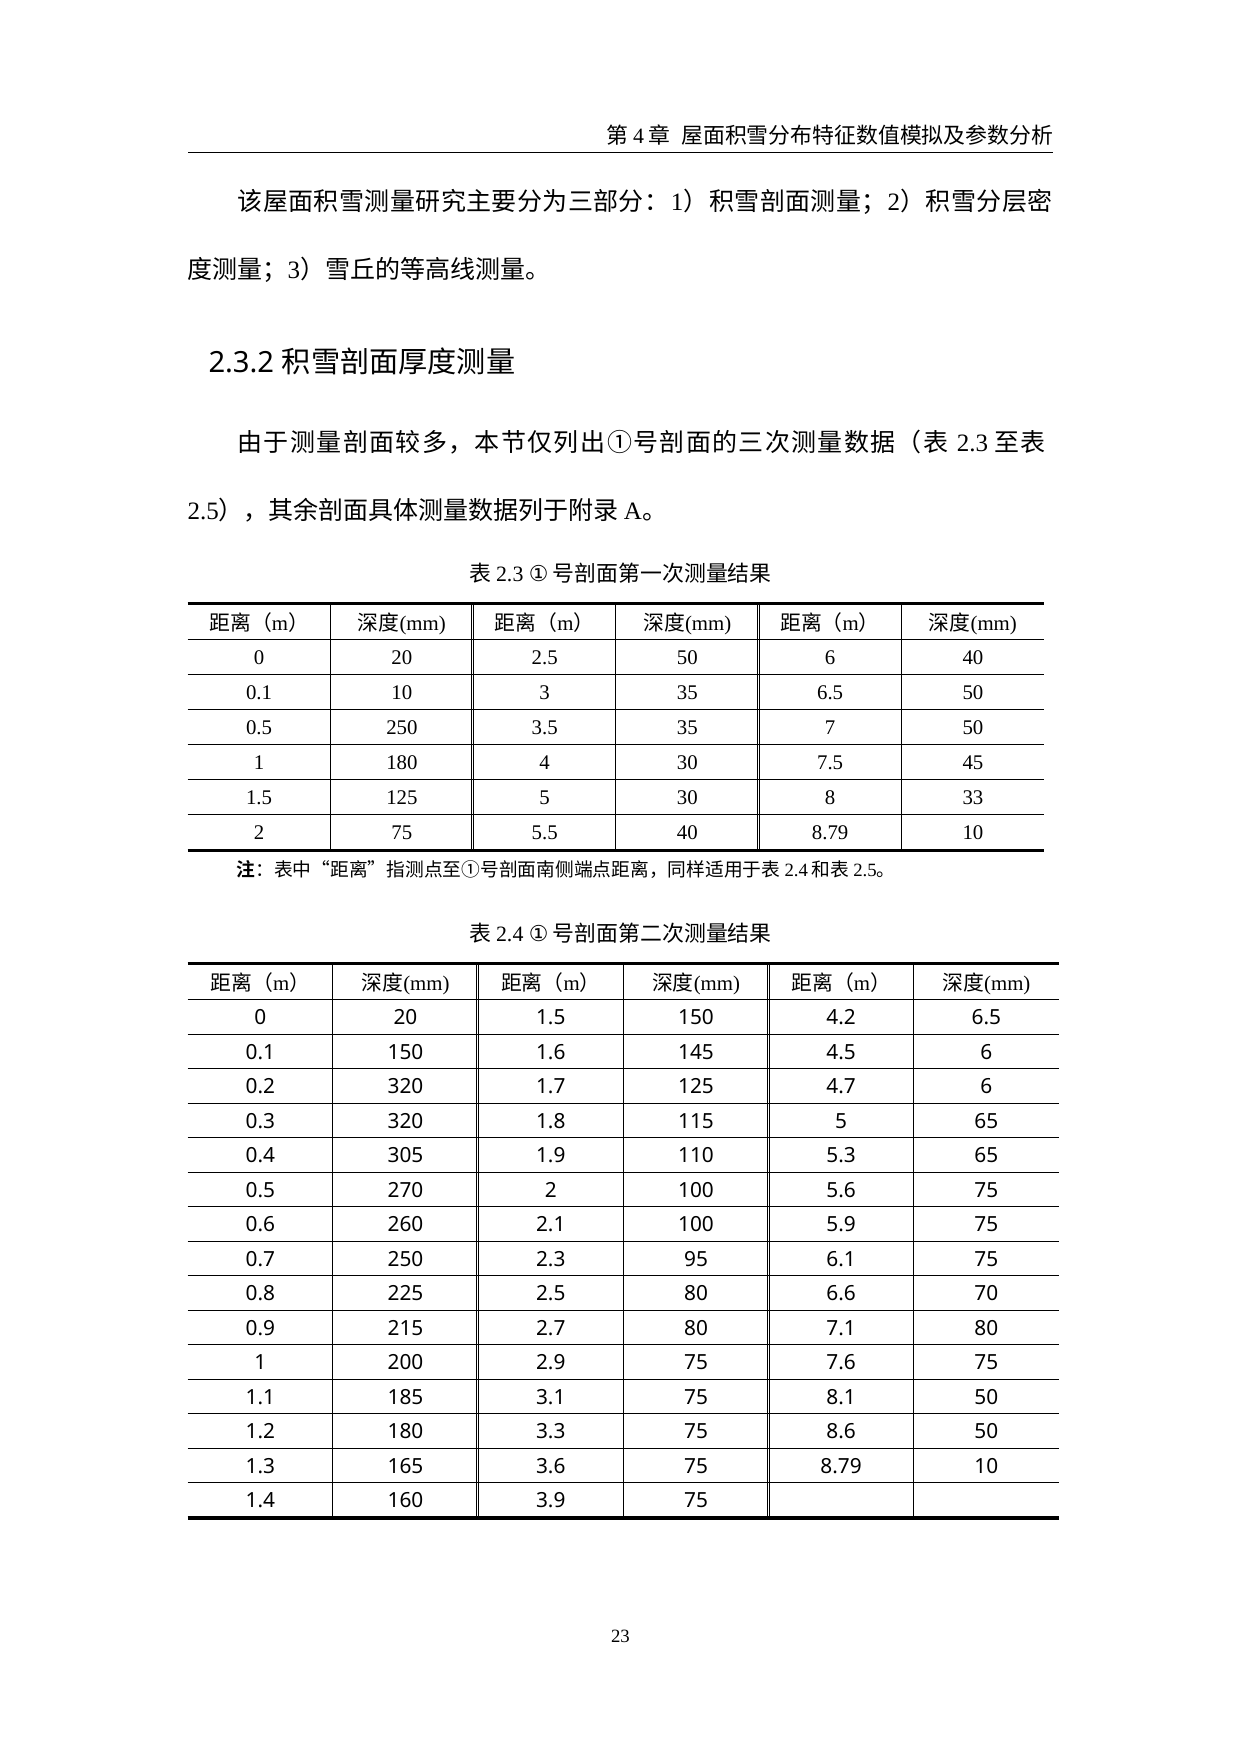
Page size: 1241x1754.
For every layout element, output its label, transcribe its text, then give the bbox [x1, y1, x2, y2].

table_cell 0 [188, 1000, 332, 1034]
text 由于测量剖面较多，本节仅列出①号剖面的三次测量数据（表 2.3至表 2.5），其余剖面具体测量数据列于附录A。 [187, 407, 1053, 543]
table_cell 8 [760, 780, 901, 814]
table_cell 250 [333, 1242, 476, 1275]
table_cell 5.9 [770, 1207, 913, 1241]
table_cell 6.1 [770, 1242, 913, 1275]
table_cell 80 [624, 1311, 767, 1344]
table_cell 5.6 [770, 1173, 913, 1206]
table_header 深度(mm) [333, 965, 476, 999]
table_cell 185 [333, 1380, 476, 1413]
table_cell 6 [914, 1035, 1059, 1068]
table_cell 2.3 [479, 1242, 623, 1275]
table_cell 225 [333, 1276, 476, 1309]
table_cell 3.6 [479, 1449, 623, 1482]
table_cell 0.4 [188, 1138, 332, 1172]
table_cell 4.2 [770, 1000, 913, 1034]
text 该屋面积雪测量研究主要分为三部分：1）积雪剖面测量；2）积雪分层密度测量；3）雪丘的等高线测量。 [187, 166, 1053, 301]
table_cell 65 [914, 1138, 1059, 1172]
table_cell 5.5 [474, 815, 615, 849]
table_cell 150 [624, 1000, 767, 1034]
table_cell 0.5 [188, 1173, 332, 1206]
table_cell 110 [624, 1138, 767, 1172]
table_cell 2.7 [479, 1311, 623, 1344]
table_cell 320 [333, 1104, 476, 1137]
table_cell 65 [914, 1104, 1059, 1137]
table_header 深度(mm) [331, 605, 471, 639]
table_cell 2 [479, 1173, 623, 1206]
table_cell 1 [188, 745, 330, 779]
table_cell 注：表中“距离”指测点至①号剖面南侧端点距离，同样适用于表 2.4和表 2.5。 [188, 852, 1044, 903]
table_cell 4.5 [770, 1035, 913, 1068]
table_cell 180 [333, 1414, 476, 1447]
table_cell [770, 1483, 913, 1516]
table_cell 10 [914, 1449, 1059, 1482]
table_header 距离（m） [188, 965, 332, 999]
table_cell 0.6 [188, 1207, 332, 1241]
table_cell 165 [333, 1449, 476, 1482]
table_cell 0.8 [188, 1276, 332, 1309]
table_cell 2.1 [479, 1207, 623, 1241]
table_cell 20 [333, 1000, 476, 1034]
table_cell 35 [616, 675, 757, 709]
table_cell 6.6 [770, 1276, 913, 1309]
table_cell 50 [902, 675, 1044, 709]
table_cell 45 [902, 745, 1044, 779]
table_cell 8.79 [760, 815, 901, 849]
table_header 距离（m） [474, 605, 615, 639]
table_cell 35 [616, 710, 757, 744]
table_cell 0.7 [188, 1242, 332, 1275]
table_cell 0.5 [188, 710, 330, 744]
table_cell 260 [333, 1207, 476, 1241]
table_cell 6.5 [760, 675, 901, 709]
table_cell 20 [331, 640, 471, 674]
table_cell 7.5 [760, 745, 901, 779]
table_cell 75 [914, 1345, 1059, 1378]
table_cell 7 [760, 710, 901, 744]
table_header 深度(mm) [902, 605, 1044, 639]
table_cell 1.5 [479, 1000, 623, 1034]
table_cell 270 [333, 1173, 476, 1206]
table_cell 115 [624, 1104, 767, 1137]
table_cell 70 [914, 1276, 1059, 1309]
table_cell 7.1 [770, 1311, 913, 1344]
table_cell 75 [624, 1449, 767, 1482]
table_cell 8.79 [770, 1449, 913, 1482]
table_cell 1.3 [188, 1449, 332, 1482]
table_cell 1.7 [479, 1069, 623, 1103]
table_cell 1.8 [479, 1104, 623, 1137]
table_cell 1.9 [479, 1138, 623, 1172]
table_cell 250 [331, 710, 471, 744]
table_cell [914, 1483, 1059, 1516]
table_cell 1.5 [188, 780, 330, 814]
table_cell 10 [331, 675, 471, 709]
table_cell 0.1 [188, 1035, 332, 1068]
table_cell 5 [474, 780, 615, 814]
table_header 深度(mm) [914, 965, 1059, 999]
table_cell 0.3 [188, 1104, 332, 1137]
table_cell 1.2 [188, 1414, 332, 1447]
table_cell 305 [333, 1138, 476, 1172]
table_cell 1.6 [479, 1035, 623, 1068]
table_cell 33 [902, 780, 1044, 814]
table_cell 6.5 [914, 1000, 1059, 1034]
table_cell 40 [616, 815, 757, 849]
table_header 距离（m） [770, 965, 913, 999]
table_cell 125 [331, 780, 471, 814]
table_cell 75 [624, 1380, 767, 1413]
table_cell 3 [474, 675, 615, 709]
table_cell 5 [770, 1104, 913, 1137]
table_cell 3.3 [479, 1414, 623, 1447]
table_header 深度(mm) [624, 965, 767, 999]
table_cell 1.1 [188, 1380, 332, 1413]
table_cell 50 [616, 640, 757, 674]
table_cell 2.5 [479, 1276, 623, 1309]
table_cell 125 [624, 1069, 767, 1103]
table_cell 215 [333, 1311, 476, 1344]
table_cell 6 [760, 640, 901, 674]
table_cell 30 [616, 745, 757, 779]
table_cell 145 [624, 1035, 767, 1068]
table_cell 8.1 [770, 1380, 913, 1413]
table_cell 4.7 [770, 1069, 913, 1103]
table_cell 8.6 [770, 1414, 913, 1447]
table_cell 2 [188, 815, 330, 849]
table_cell 0 [188, 640, 330, 674]
table_cell 200 [333, 1345, 476, 1378]
table_cell 100 [624, 1173, 767, 1206]
table_cell 0.2 [188, 1069, 332, 1103]
table_cell 150 [333, 1035, 476, 1068]
table_cell 75 [914, 1207, 1059, 1241]
table_cell 1.4 [188, 1483, 332, 1516]
table_cell 3.1 [479, 1380, 623, 1413]
table_cell 75 [624, 1483, 767, 1516]
table_cell 75 [914, 1242, 1059, 1275]
table_cell 0.9 [188, 1311, 332, 1344]
table_cell 80 [914, 1311, 1059, 1344]
table_cell 320 [333, 1069, 476, 1103]
table_cell 100 [624, 1207, 767, 1241]
table_cell 75 [331, 815, 471, 849]
table_cell 75 [624, 1345, 767, 1378]
table_cell 3.9 [479, 1483, 623, 1516]
table_cell 10 [902, 815, 1044, 849]
table_cell 2.5 [474, 640, 615, 674]
table_cell 75 [914, 1173, 1059, 1206]
table_cell 0.1 [188, 675, 330, 709]
table_cell 75 [624, 1414, 767, 1447]
table_cell 3.5 [474, 710, 615, 744]
table_cell 6 [914, 1069, 1059, 1103]
table_cell 160 [333, 1483, 476, 1516]
table_header 距离（m） [479, 965, 623, 999]
subtitle 积雪剖面厚度测量 [187, 326, 1053, 394]
table_cell 5.3 [770, 1138, 913, 1172]
table_cell 50 [914, 1380, 1059, 1413]
table_cell 2.9 [479, 1345, 623, 1378]
table_header 深度(mm) [616, 605, 757, 639]
table_cell 1 [188, 1345, 332, 1378]
table_header 距离（m） [760, 605, 901, 639]
table_cell 40 [902, 640, 1044, 674]
table_cell 50 [902, 710, 1044, 744]
table_cell 50 [914, 1414, 1059, 1447]
table_cell 180 [331, 745, 471, 779]
table_cell 30 [616, 780, 757, 814]
table_cell 7.6 [770, 1345, 913, 1378]
table_cell 95 [624, 1242, 767, 1275]
table_cell 4 [474, 745, 615, 779]
table_cell 80 [624, 1276, 767, 1309]
table_header 距离（m） [188, 605, 330, 639]
